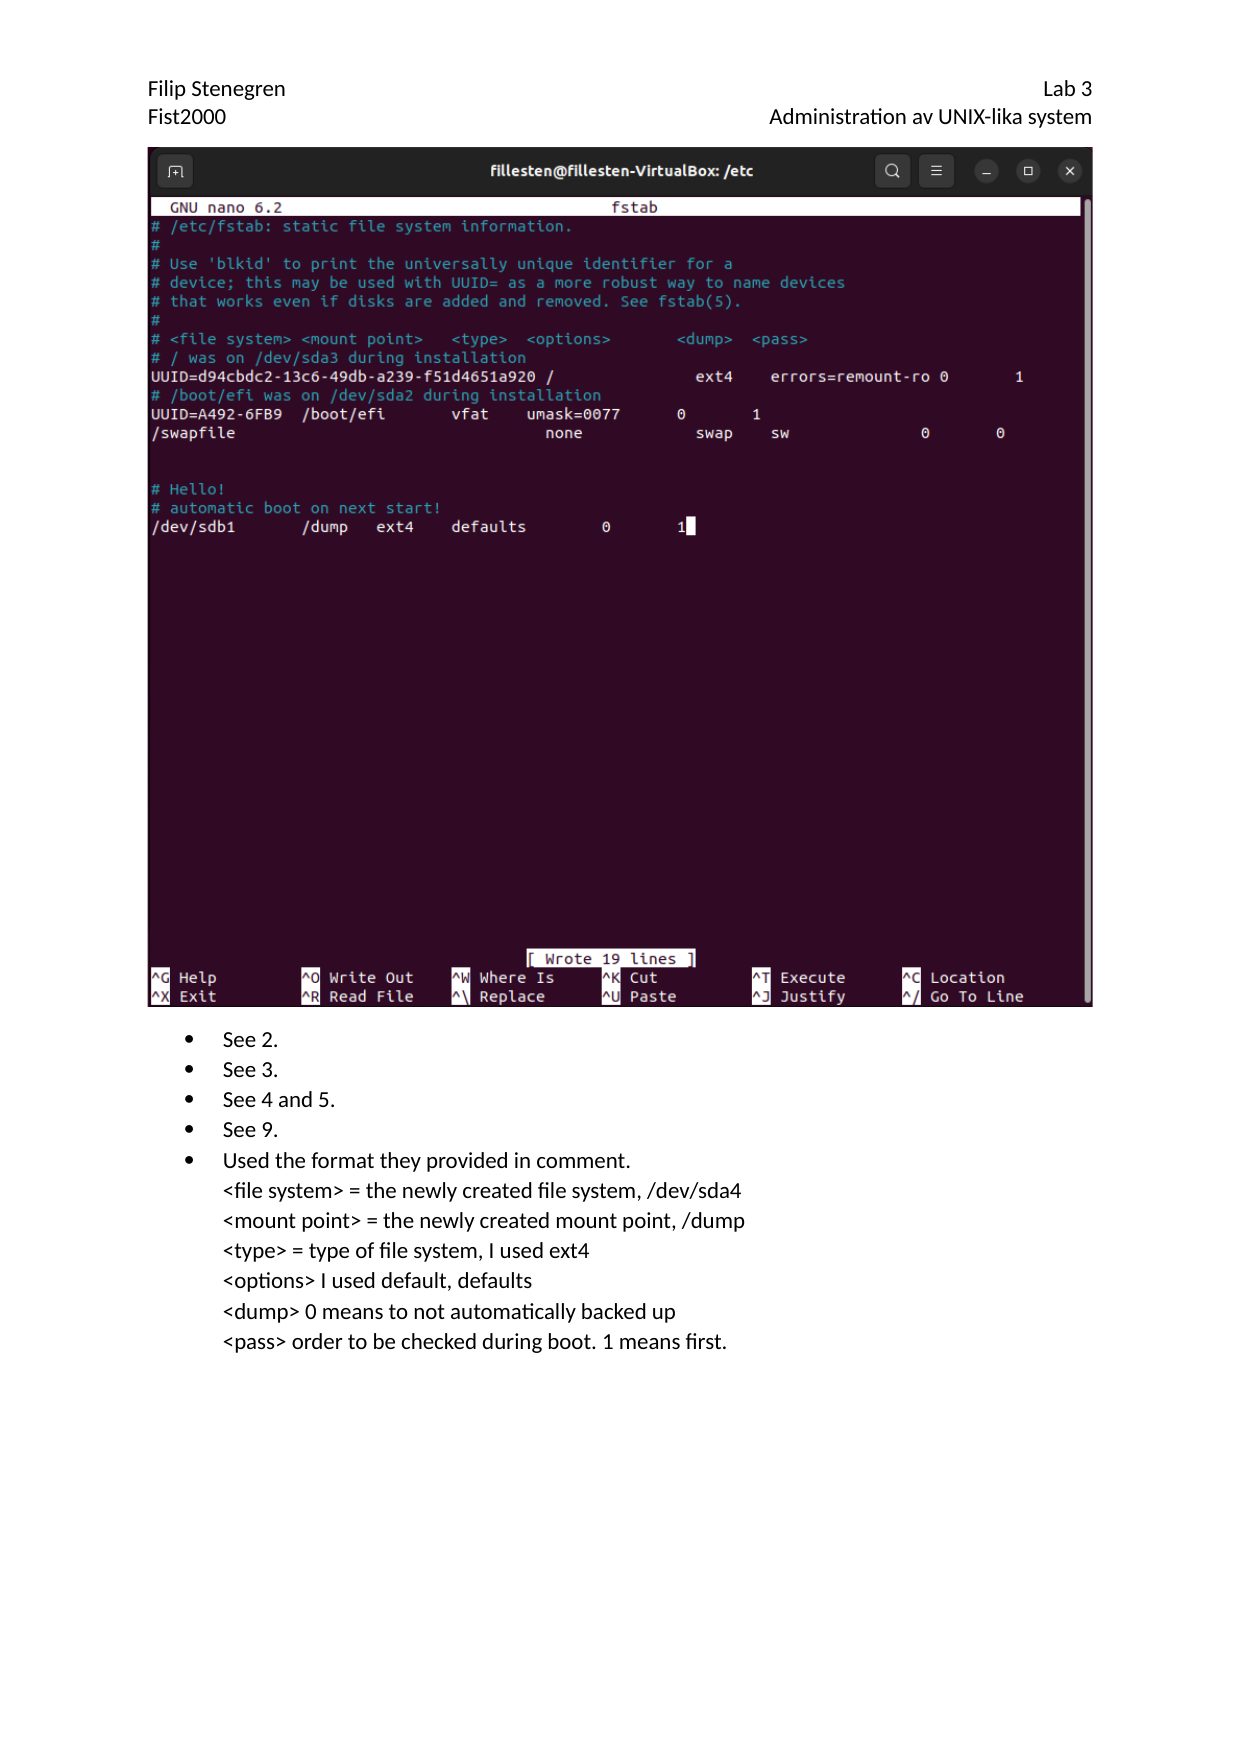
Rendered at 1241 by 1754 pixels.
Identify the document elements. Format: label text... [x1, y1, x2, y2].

list See 3. [185, 1055, 1093, 1083]
list Used the format they provided in comment. [185, 1146, 1093, 1174]
list See 9. [185, 1116, 1093, 1144]
picture [147, 147, 1093, 1007]
list See 2. [185, 1025, 1093, 1053]
list <file system> = the newly created file system, /dev/sda4 <mount point> = the newly created mount point, /dump <type> = type of file system, I used ext4 <options> I used default, defaults <dump> 0 means to not automatically backed up <pass> order to be checked during boot. 1 means first. [223, 1176, 1093, 1385]
list See 4 and 5. [185, 1085, 1093, 1113]
